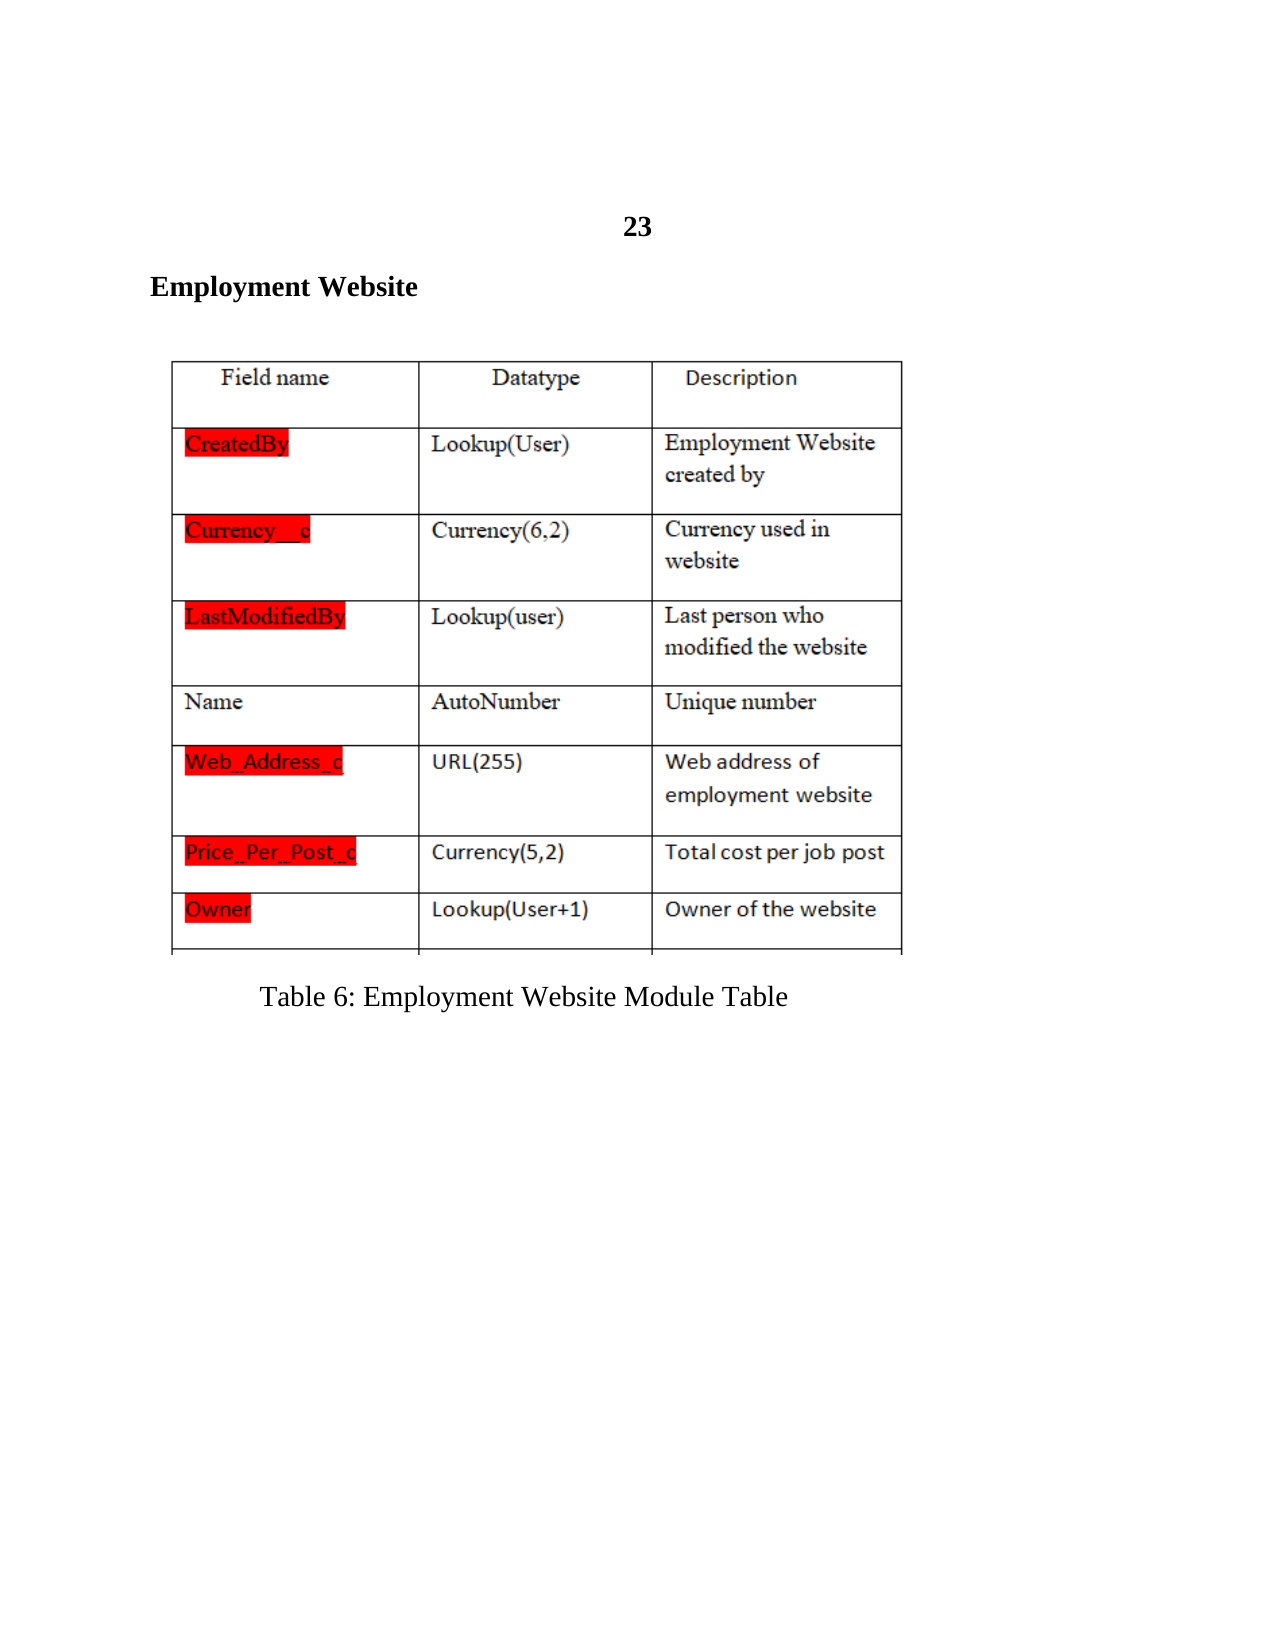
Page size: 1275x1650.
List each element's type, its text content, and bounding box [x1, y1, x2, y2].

text 23 [150, 209, 1125, 243]
text Table 6: Employment Website Module Table [150, 979, 1125, 1013]
text Employment Website [150, 269, 1125, 302]
picture [150, 328, 1275, 955]
